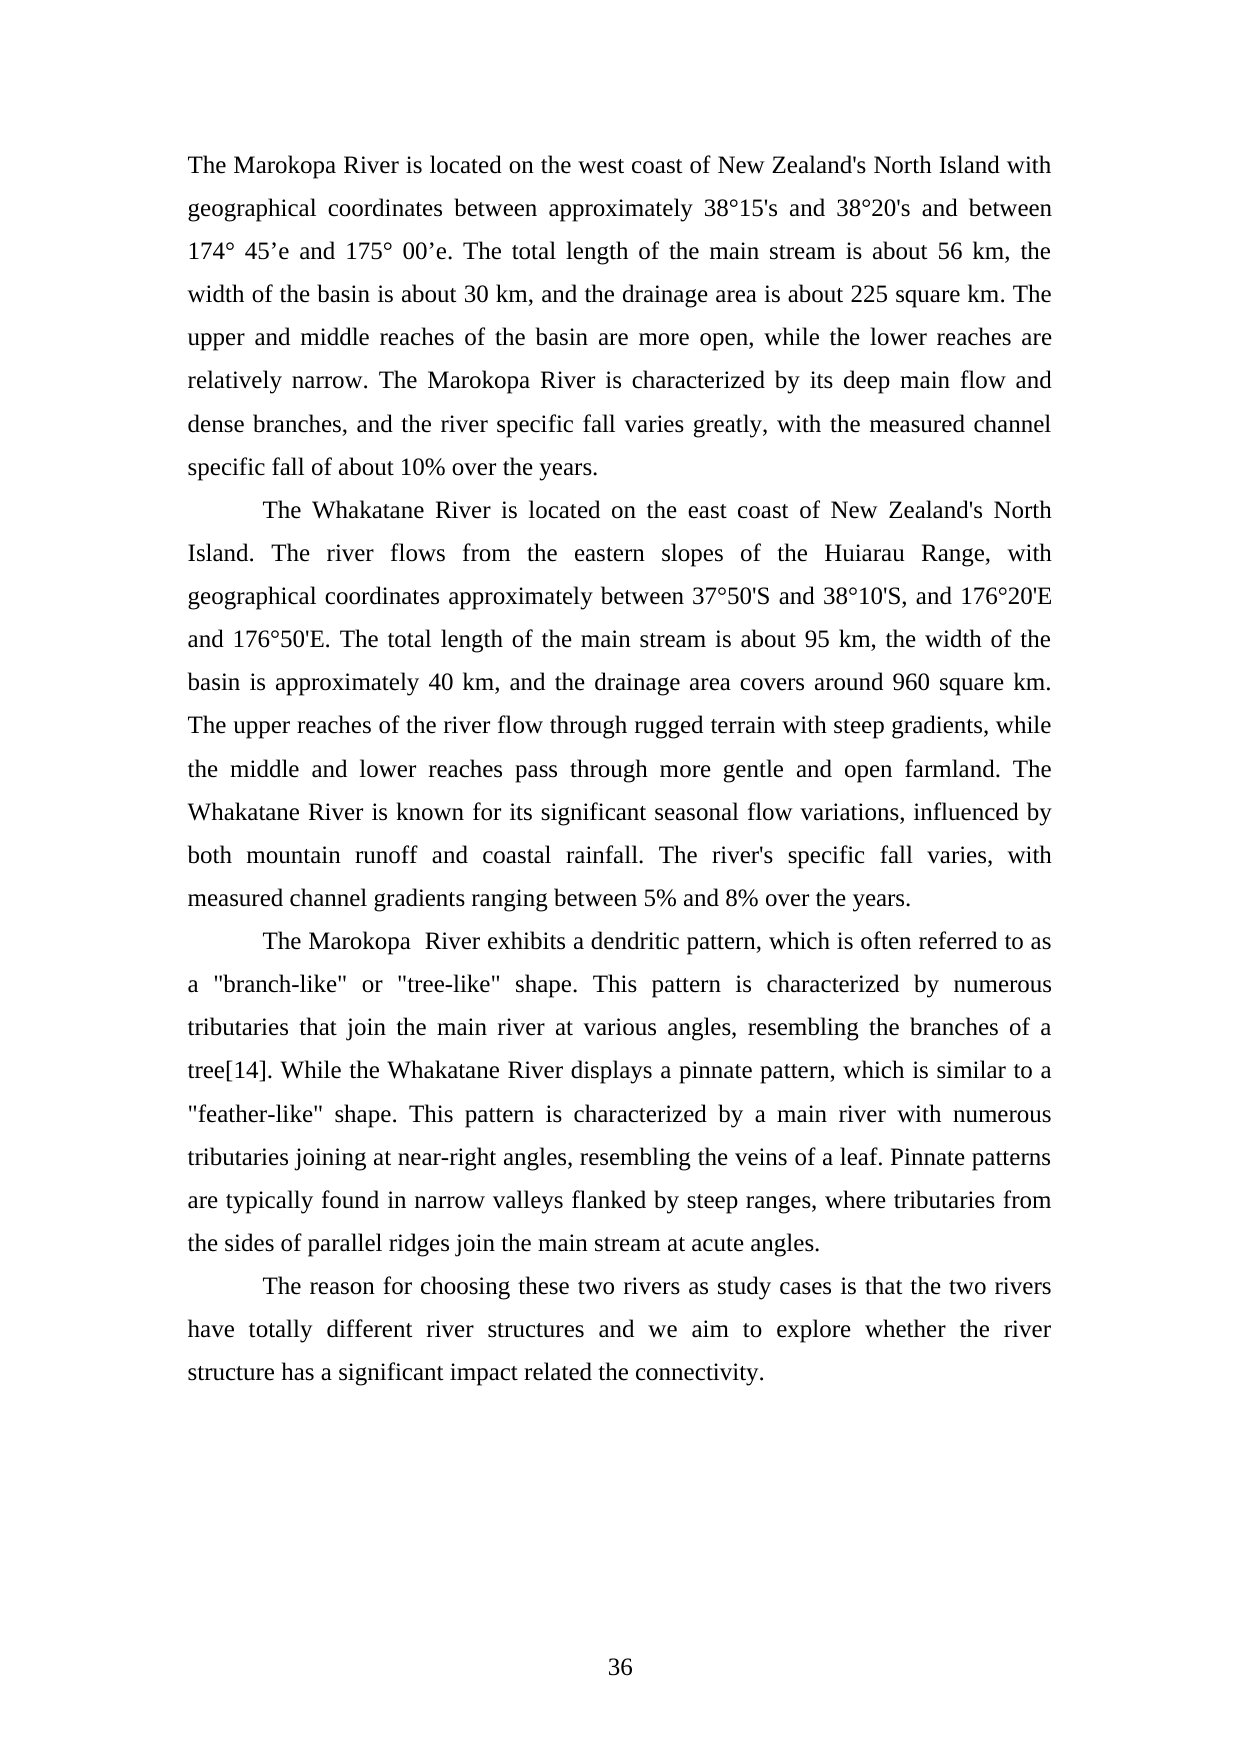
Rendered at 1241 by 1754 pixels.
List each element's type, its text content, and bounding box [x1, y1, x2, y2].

text The Marokopa River is located on the west coast of New Zealand's North Island with geographical coordinates between approximately 38°15's and 38°20's and between 174° 45’e and 175° 00’e. The total length of the main stream is about 56 km, the width of the basin is about 30 km, and the drainage area is about 225 square km. The upper and middle reaches of the basin are more open, while the lower reaches are relatively narrow. The Marokopa River is characterized by its deep main flow and dense branches, and the river specific fall varies greatly, with the measured channel specific fall of about 10% over the years. [187, 150, 1053, 481]
text The Whakatane River is located on the east coast of New Zealand's North Island. The river flows from the eastern slopes of the Huiarau Range, with geographical coordinates approximately between 37°50'S and 38°10'S, and 176°20'E and 176°50'E. The total length of the main stream is about 95 km, the width of the basin is approximately 40 km, and the drainage area covers around 960 square km. The upper reaches of the river flow through rugged terrain with steep gradients, while the middle and lower reaches pass through more gentle and open farmland. The Whakatane River is known for its significant seasonal flow variations, influenced by both mountain runoff and coastal rainfall. The river's specific fall varies, with measured channel gradients ranging between 5% and 8% over the years. [187, 495, 1053, 912]
text The reason for choosing these two rivers as study cases is that the two rivers have totally different river structures and we aim to explore whether the river structure has a significant impact related the connectivity. [187, 1271, 1053, 1386]
text The Marokopa River exhibits a dendritic pattern, which is often referred to as a "branch-like" or "tree-like" shape. This pattern is characterized by numerous tributaries that join the main river at various angles, resembling the branches of a tree[14]. While the Whakatane River displays a pinnate pattern, which is similar to a "feather-like" shape. This pattern is characterized by a main river with numerous tributaries joining at near-right angles, resembling the veins of a leaf. Pinnate patterns are typically found in narrow valleys flanked by steep ranges, where tributaries from the sides of parallel ridges join the main stream at acute angles. [187, 926, 1053, 1257]
